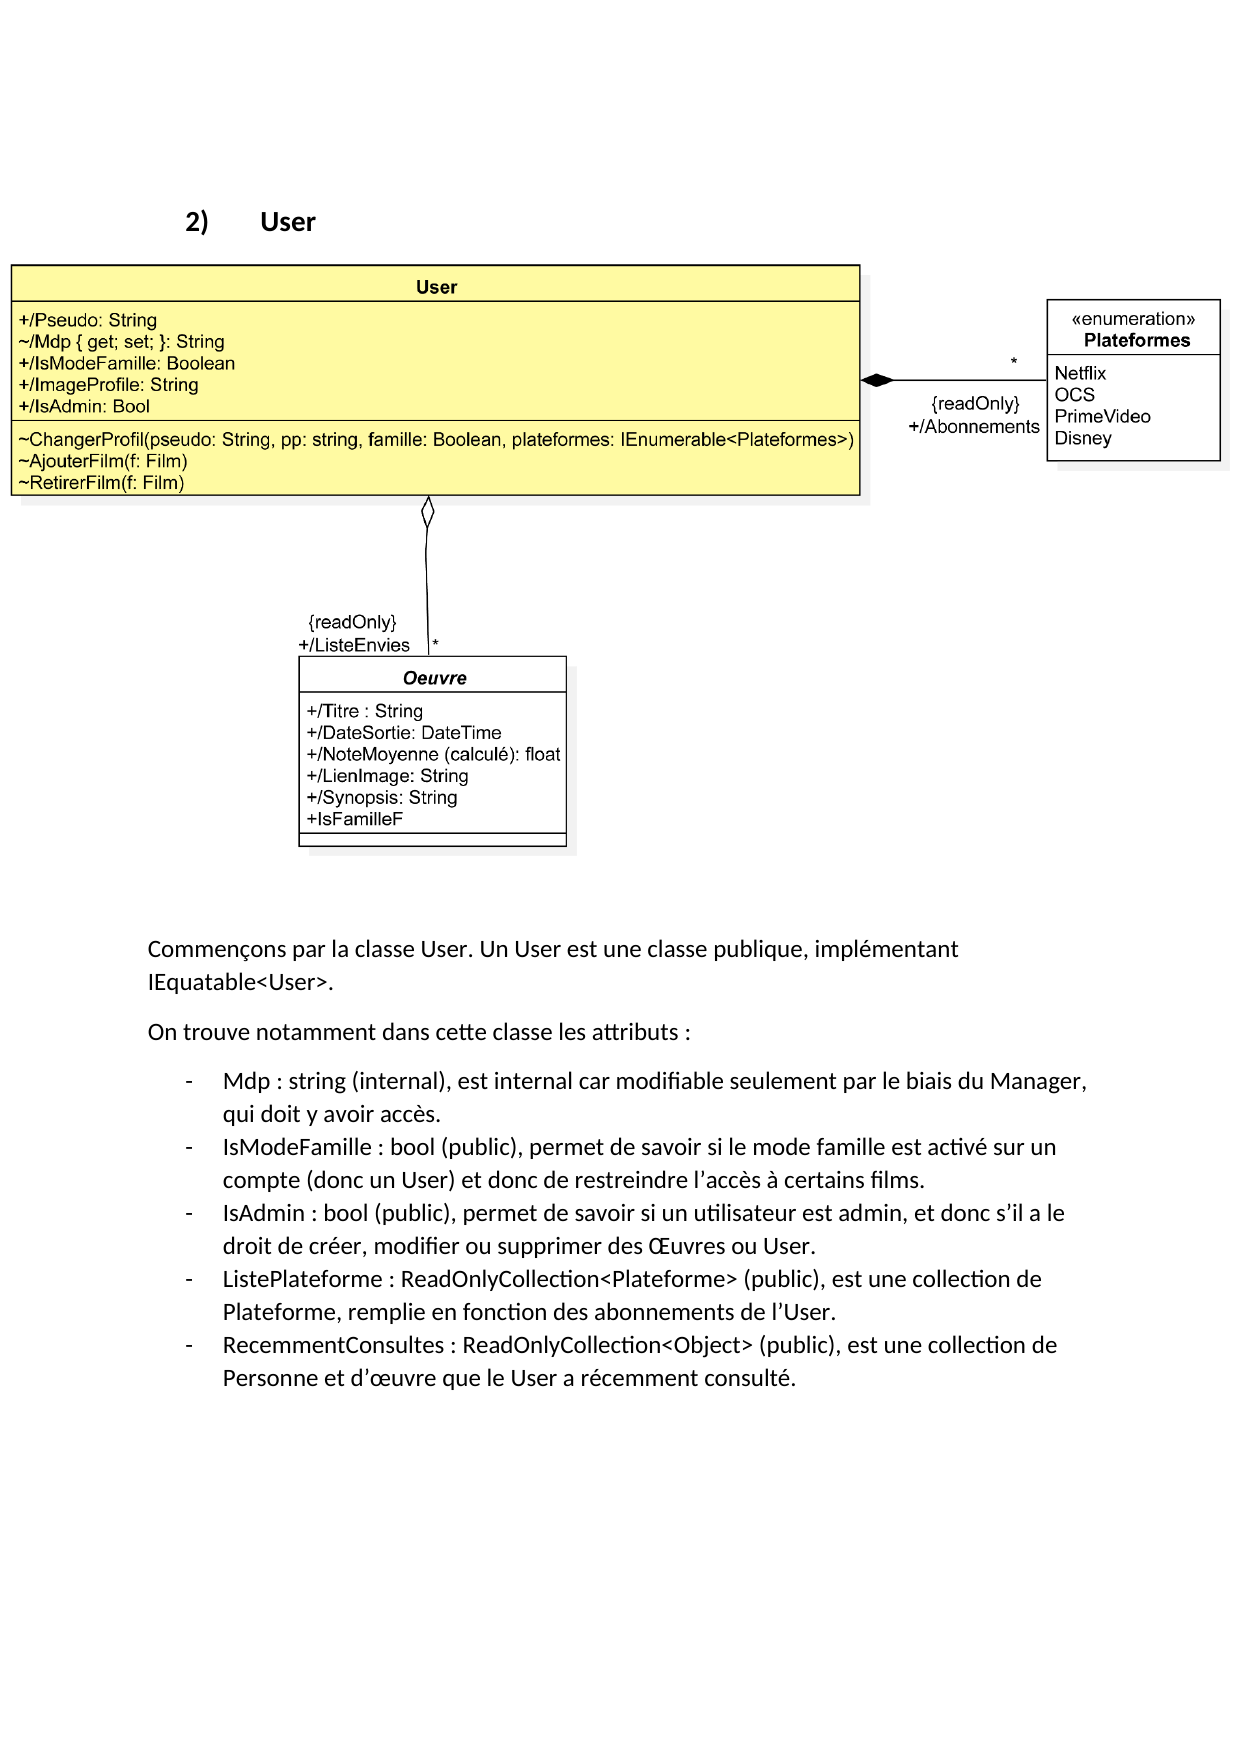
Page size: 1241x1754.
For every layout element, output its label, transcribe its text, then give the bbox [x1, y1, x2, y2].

text On trouve notamment dans cette classe les attributs : [148, 1016, 1093, 1046]
list User [185, 203, 1093, 238]
text Commençons par la classe User. Un User est une classe publique, implémentant IEquatable<User>. [148, 933, 1093, 997]
list ListePlateforme : ReadOnlyCollection<Plateforme> (public), est une collection de Plateforme, remplie en fonction des abonnements de l’User. [185, 1263, 1093, 1326]
picture [10, 264, 1230, 856]
list RecemmentConsultes : ReadOnlyCollection<Object> (public), est une collection de Personne et d’œuvre que le User a récemment consulté. [185, 1329, 1093, 1392]
list IsAdmin : bool (public), permet de savoir si un utilisateur est admin, et donc s’il a le droit de créer, modifier ou supprimer des Œuvres ou User. [185, 1197, 1093, 1261]
list Mdp : string (internal), est internal car modifiable seulement par le biais du Manager, qui doit y avoir accès. [185, 1066, 1093, 1129]
list IsModeFamille : bool (public), permet de savoir si le mode famille est activé sur un compte (donc un User) et donc de restreindre l’accès à certains films. [185, 1131, 1093, 1195]
